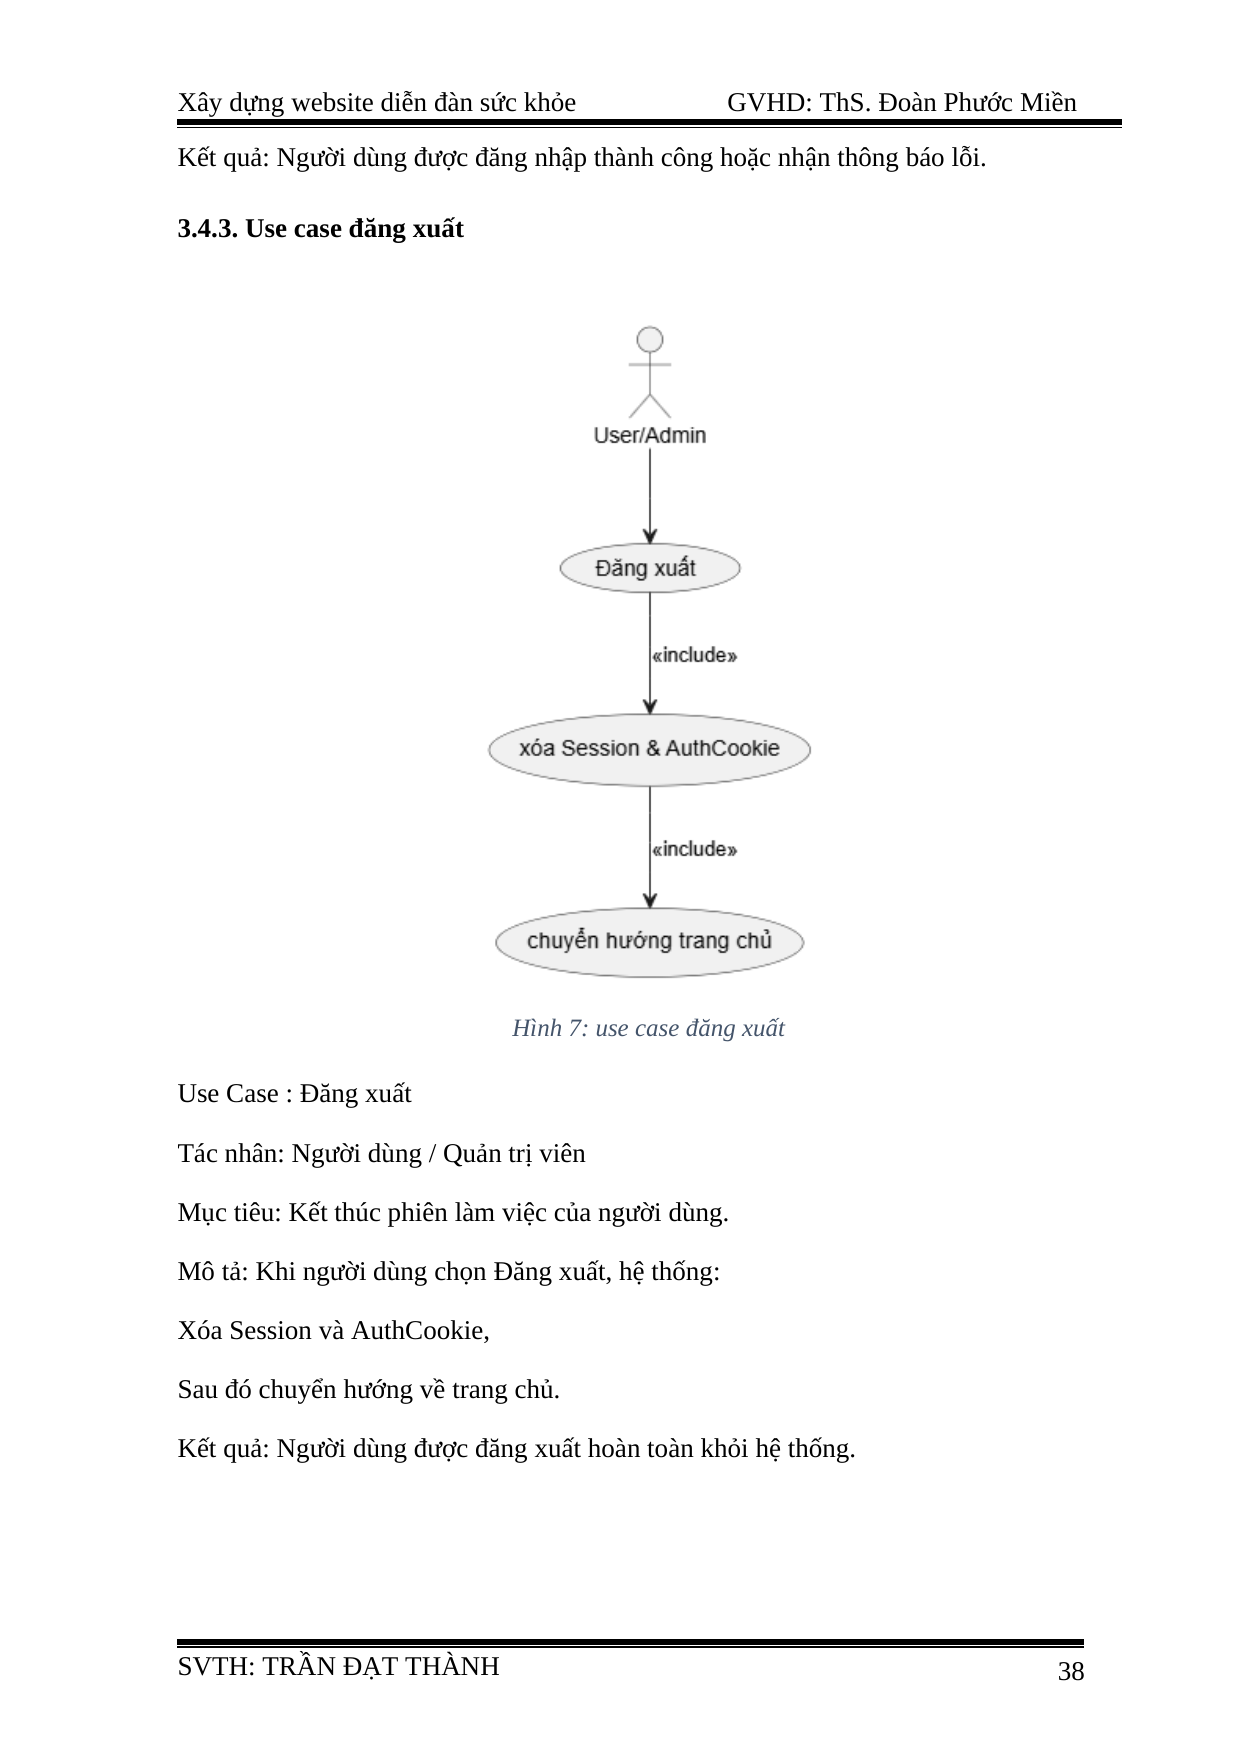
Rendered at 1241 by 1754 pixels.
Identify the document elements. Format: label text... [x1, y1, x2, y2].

text Mục tiêu: Kết thúc phiên làm việc của người dùng. [177, 1196, 1122, 1227]
text Tác nhân: Người dùng / Quản trị viên [177, 1137, 1122, 1168]
text Use Case : Đăng xuất [177, 1077, 1122, 1109]
text Xóa Session và AuthCookie, [177, 1314, 1122, 1345]
text Hình 7: use case đăng xuất [177, 1013, 1122, 1042]
text Kết quả: Người dùng được đăng xuất hoàn toàn khỏi hệ thống. [177, 1432, 1122, 1464]
text Sau đó chuyển hướng về trang chủ. [177, 1373, 1122, 1404]
text 3.4.3. Use case đăng xuất [177, 212, 1122, 244]
picture [481, 318, 819, 986]
text Mô tả: Khi người dùng chọn Đăng xuất, hệ thống: [177, 1255, 1122, 1286]
text Kết quả: Người dùng được đăng nhập thành công hoặc nhận thông báo lỗi. [177, 141, 1122, 172]
